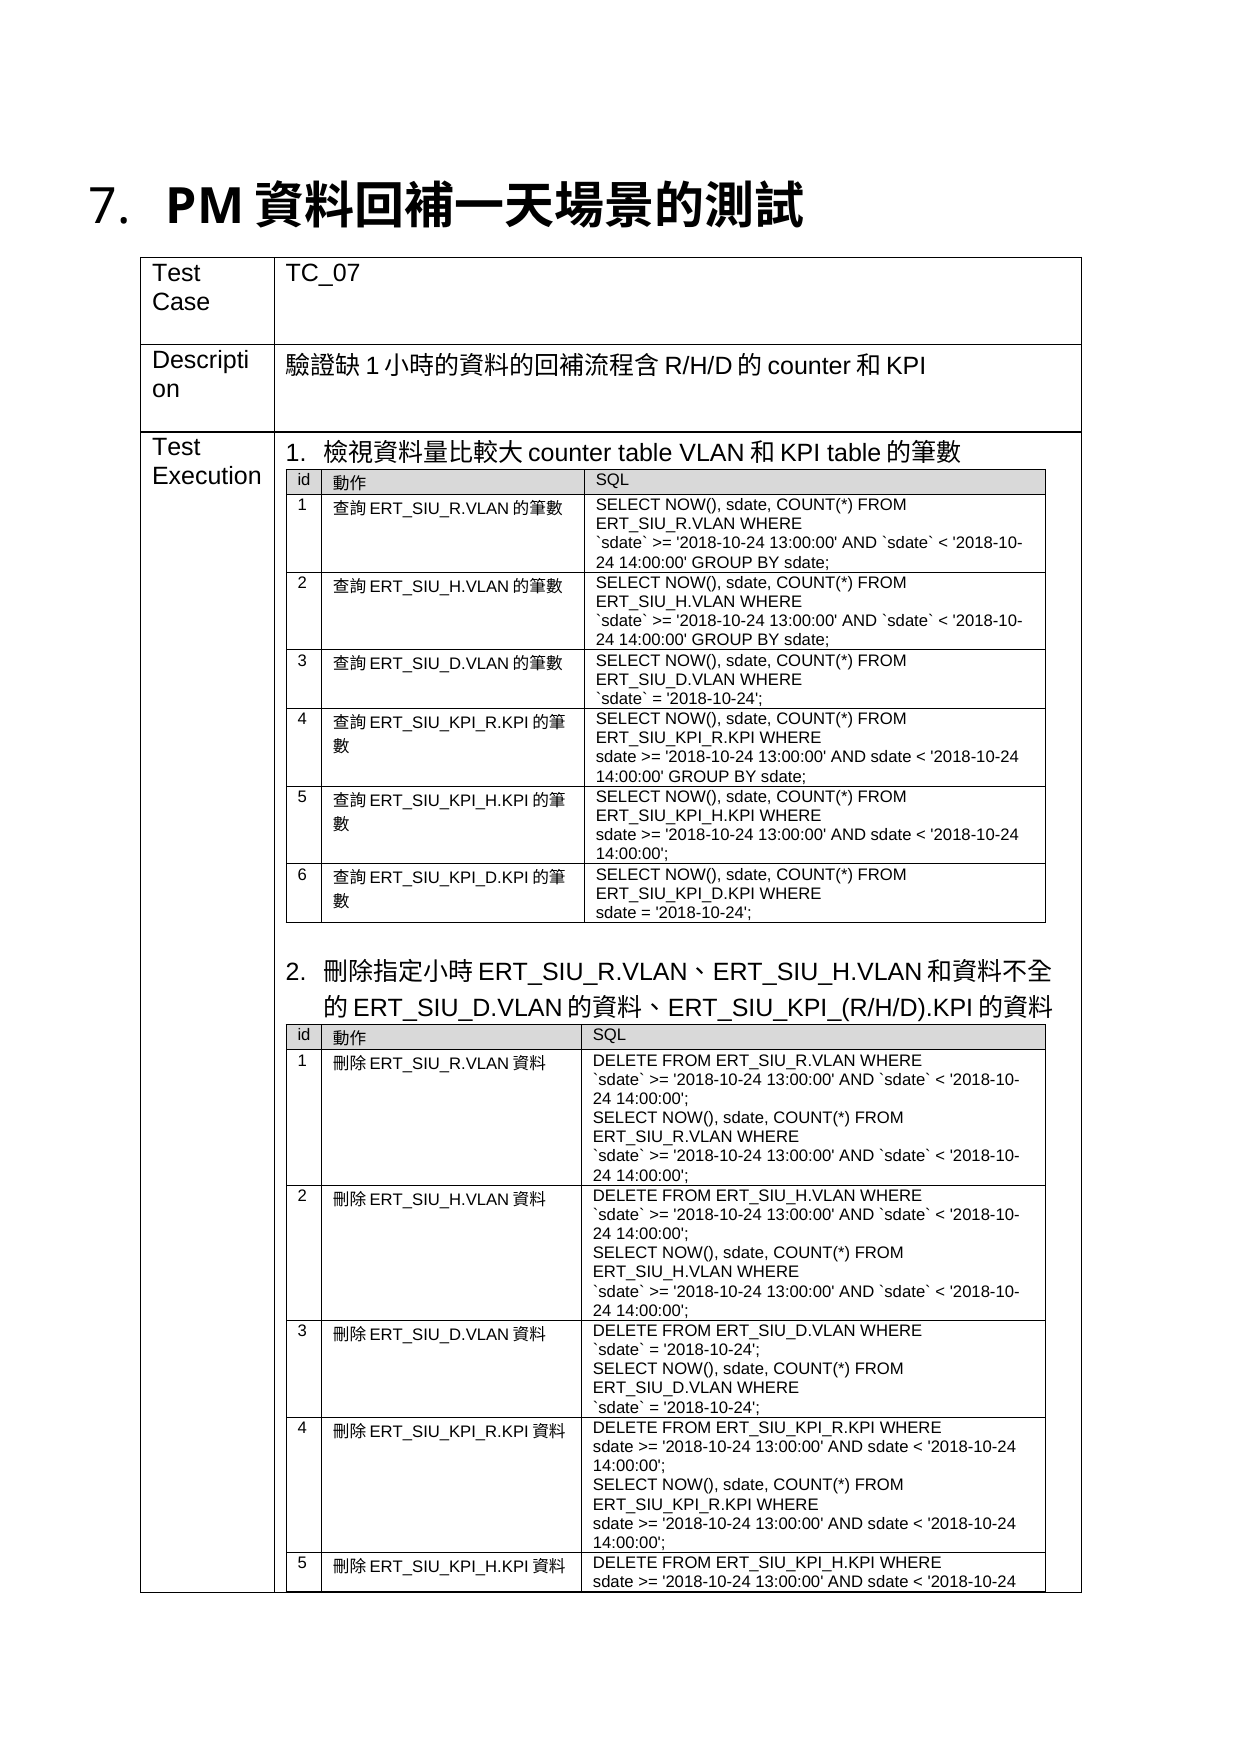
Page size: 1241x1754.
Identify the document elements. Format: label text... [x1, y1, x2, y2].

table_cell Test Execution [141, 433, 274, 1592]
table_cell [275, 433, 1081, 1592]
table_header Test Case [141, 258, 274, 344]
table_cell 驗證缺1小時的資料的回補流程含R/H/D的counter和KPI [275, 345, 1081, 431]
table_header TC_07 [275, 258, 1081, 344]
table_cell Description [141, 345, 274, 431]
subtitle PM資料回補一天場景的測試 [89, 165, 1152, 238]
